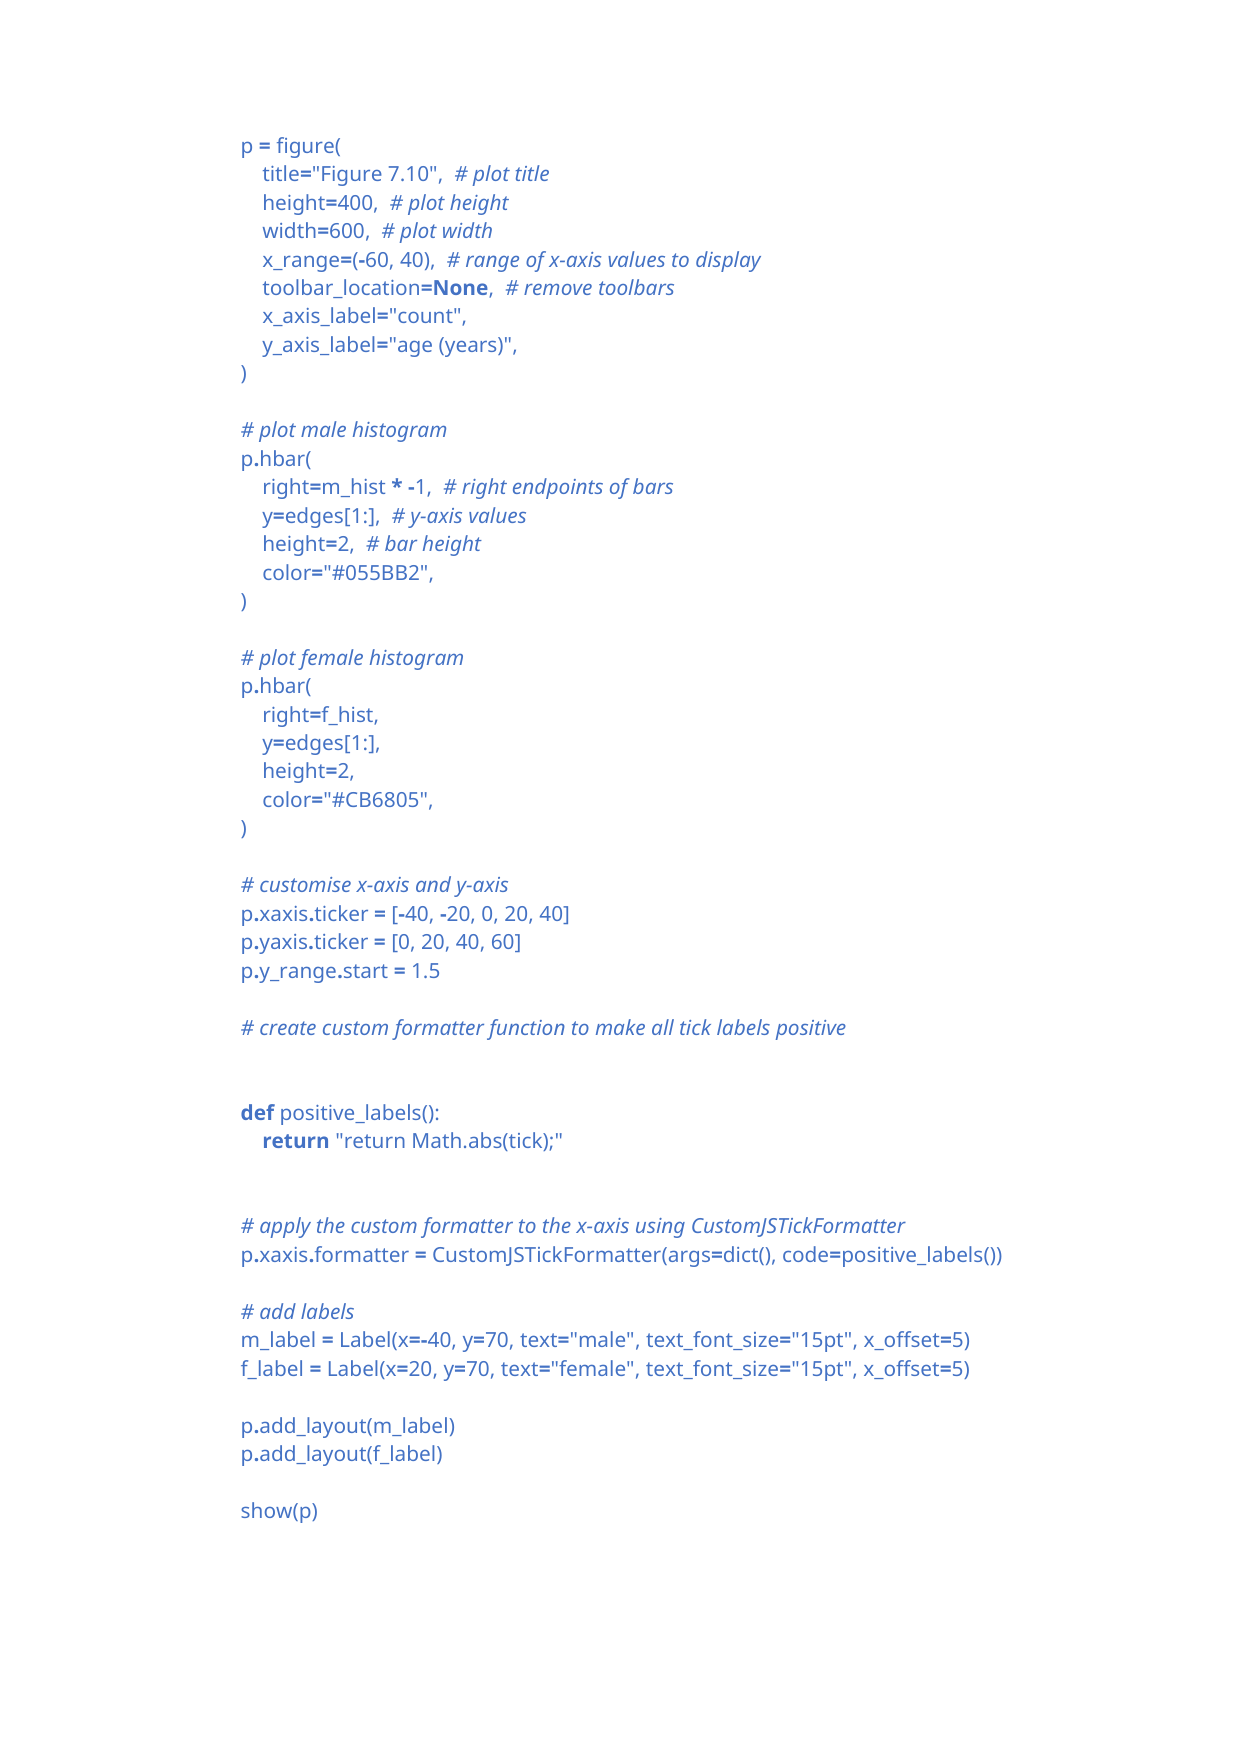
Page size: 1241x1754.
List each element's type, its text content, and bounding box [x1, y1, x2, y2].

text ) [240, 358, 1122, 387]
text p.xaxis.formatter = CustomJSTickFormatter(args=dict(), code=positive_labels()) [240, 1240, 1122, 1268]
text show(p) [240, 1496, 1122, 1524]
text p = figure( [240, 131, 1122, 159]
text p.add_layout(f_label) [240, 1439, 1122, 1468]
text height=2, [240, 757, 1122, 785]
text p.yaxis.ticker = [0, 20, 40, 60] [240, 927, 1122, 956]
text # plot female histogram [240, 643, 1122, 671]
text p.y_range.start = 1.5 [240, 956, 1122, 984]
text height=2, # bar height [240, 529, 1122, 558]
text p.add_layout(m_label) [240, 1411, 1122, 1439]
text f_label = Label(x=20, y=70, text="female", text_font_size="15pt", x_offset=5) [240, 1354, 1122, 1382]
text color="#055BB2", [240, 558, 1122, 586]
text color="#CB6805", [240, 785, 1122, 813]
text right=m_hist * -1, # right endpoints of bars [240, 472, 1122, 501]
text p.xaxis.ticker = [-40, -20, 0, 20, 40] [240, 899, 1122, 927]
text p.hbar( [240, 444, 1122, 472]
text # add labels [240, 1297, 1122, 1325]
text y_axis_label="age (years)", [240, 330, 1122, 358]
text p.hbar( [240, 671, 1122, 700]
text # plot male histogram [240, 415, 1122, 444]
text return "return Math.abs(tick);" [240, 1126, 1122, 1155]
text ) [240, 813, 1122, 842]
text x_range=(-60, 40), # range of x-axis values to display [240, 245, 1122, 273]
text title="Figure 7.10", # plot title [240, 159, 1122, 188]
text y=edges[1:], [240, 728, 1122, 757]
text def positive_labels(): [240, 1098, 1122, 1126]
text y=edges[1:], # y-axis values [240, 501, 1122, 529]
text x_axis_label="count", [240, 302, 1122, 330]
text # create custom formatter function to make all tick labels positive [240, 1013, 1122, 1041]
text # customise x-axis and y-axis [240, 870, 1122, 899]
text m_label = Label(x=-40, y=70, text="male", text_font_size="15pt", x_offset=5) [240, 1325, 1122, 1354]
text toolbar_location=None, # remove toolbars [240, 273, 1122, 302]
text right=f_hist, [240, 700, 1122, 728]
text # apply the custom formatter to the x-axis using CustomJSTickFormatter [240, 1212, 1122, 1240]
text height=400, # plot height [240, 188, 1122, 216]
text ) [240, 586, 1122, 614]
text width=600, # plot width [240, 216, 1122, 245]
